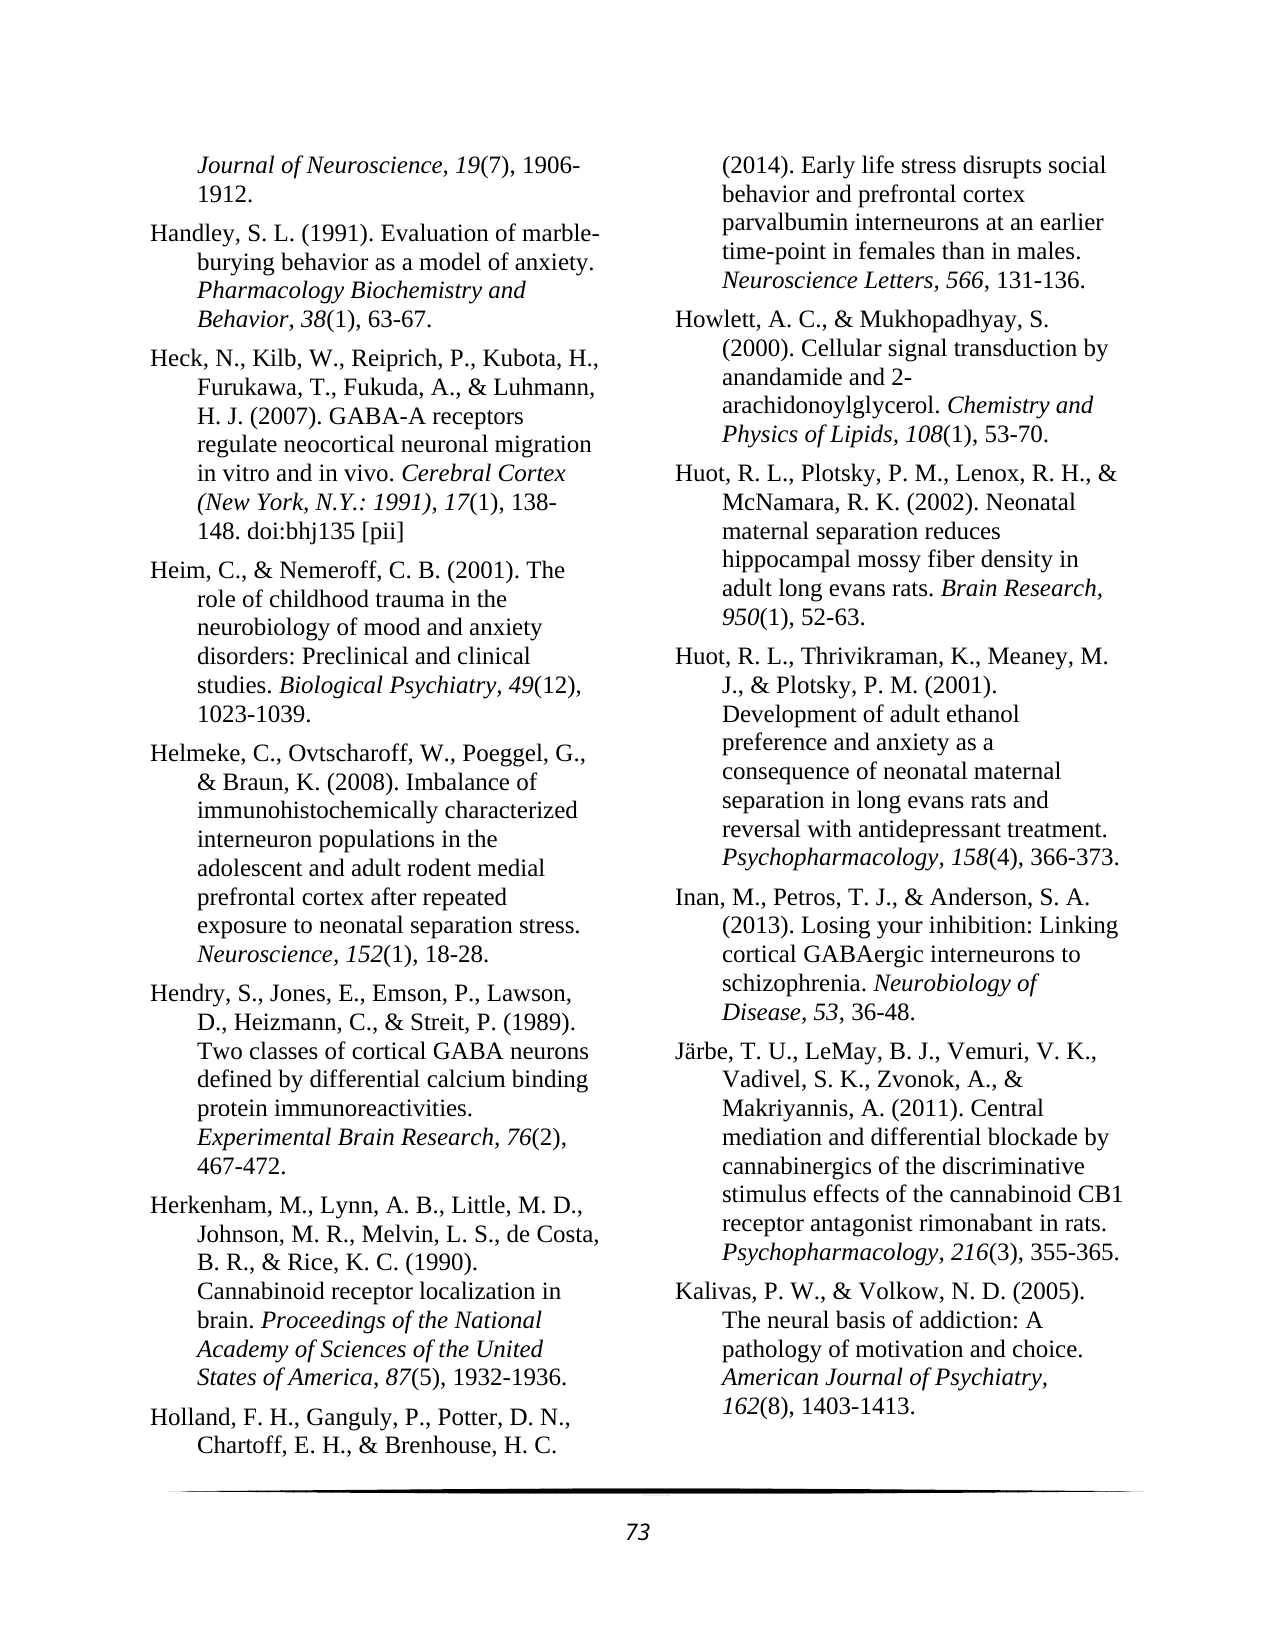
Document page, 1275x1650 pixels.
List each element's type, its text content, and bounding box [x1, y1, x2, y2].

text Inan, M., Petros, T. J., & Anderson, S. A. (2013). Losing your inhibition: Linking cortical GABAergic interneurons to schizophrenia. Neurobiology of Disease, 53, 36-48. [675, 882, 1125, 1025]
text Heim, C., & Nemeroff, C. B. (2001). The role of childhood trauma in the neurobiology of mood and anxiety disorders: Preclinical and clinical studies. Biological Psychiatry, 49(12), 1023-1039. [150, 555, 600, 727]
text Holland, F. H., Ganguly, P., Potter, D. N., Chartoff, E. H., & Brenhouse, H. C. (2014). Early life stress disrupts social behavior and prefrontal cortex parvalbumin interneurons at an earlier time-point in females than in males. Neuroscience Letters, 566, 131-136. [150, 1402, 600, 1459]
text Herkenham, M., Lynn, A. B., Little, M. D., Johnson, M. R., Melvin, L. S., de Costa, B. R., & Rice, K. C. (1990). Cannabinoid receptor localization in brain. Proceedings of the National Academy of Sciences of the United States of America, 87(5), 1932-1936. [150, 1190, 600, 1391]
text Handley, S. L. (1991). Evaluation of marble-burying behavior as a model of anxiety. Pharmacology Biochemistry and Behavior, 38(1), 63-67. [150, 218, 600, 333]
text Heck, N., Kilb, W., Reiprich, P., Kubota, H., Furukawa, T., Fukuda, A., & Luhmann, H. J. (2007). GABA-A receptors regulate neocortical neuronal migration in vitro and in vivo. Cerebral Cortex (New York, N.Y.: 1991), 17(1), 138-148. doi:bhj135 [pii] [150, 343, 600, 544]
text Holland, F. H., Ganguly, P., Potter, D. N., Chartoff, E. H., & Brenhouse, H. C. (2014). Early life stress disrupts social behavior and prefrontal cortex parvalbumin interneurons at an earlier time-point in females than in males. Neuroscience Letters, 566, 131-136. [675, 150, 1125, 294]
text Helmeke, C., Ovtscharoff, W., Poeggel, G., & Braun, K. (2008). Imbalance of immunohistochemically characterized interneuron populations in the adolescent and adult rodent medial prefrontal cortex after repeated exposure to neonatal separation stress. Neuroscience, 152(1), 18-28. [150, 738, 600, 968]
picture [168, 1487, 1144, 1496]
text Huot, R. L., Plotsky, P. M., Lenox, R. H., & McNamara, R. K. (2002). Neonatal maternal separation reduces hippocampal mossy fiber density in adult long evans rats. Brain Research, 950(1), 52-63. [675, 458, 1125, 631]
text Howlett, A. C., & Mukhopadhyay, S. (2000). Cellular signal transduction by anandamide and 2-arachidonoylglycerol. Chemistry and Physics of Lipids, 108(1), 53-70. [675, 304, 1125, 448]
text Huot, R. L., Thrivikraman, K., Meaney, M. J., & Plotsky, P. M. (2001). Development of adult ethanol preference and anxiety as a consequence of neonatal maternal separation in long evans rats and reversal with antidepressant treatment. Psychopharmacology, 158(4), 366-373. [675, 641, 1125, 871]
text Hendry, S., Jones, E., Emson, P., Lawson, D., Heizmann, C., & Streit, P. (1989). Two classes of cortical GABA neurons defined by differential calcium binding protein immunoreactivities. Experimental Brain Research, 76(2), 467-472. [150, 978, 600, 1179]
text Järbe, T. U., LeMay, B. J., Vemuri, V. K., Vadivel, S. K., Zvonok, A., & Makriyannis, A. (2011). Central mediation and differential blockade by cannabinergics of the discriminative stimulus effects of the cannabinoid CB1 receptor antagonist rimonabant in rats. Psychopharmacology, 216(3), 355-365. [675, 1036, 1125, 1266]
text Kalivas, P. W., & Volkow, N. D. (2005). The neural basis of addiction: A pathology of motivation and choice. American Journal of Psychiatry, 162(8), 1403-1413. [675, 1276, 1125, 1420]
